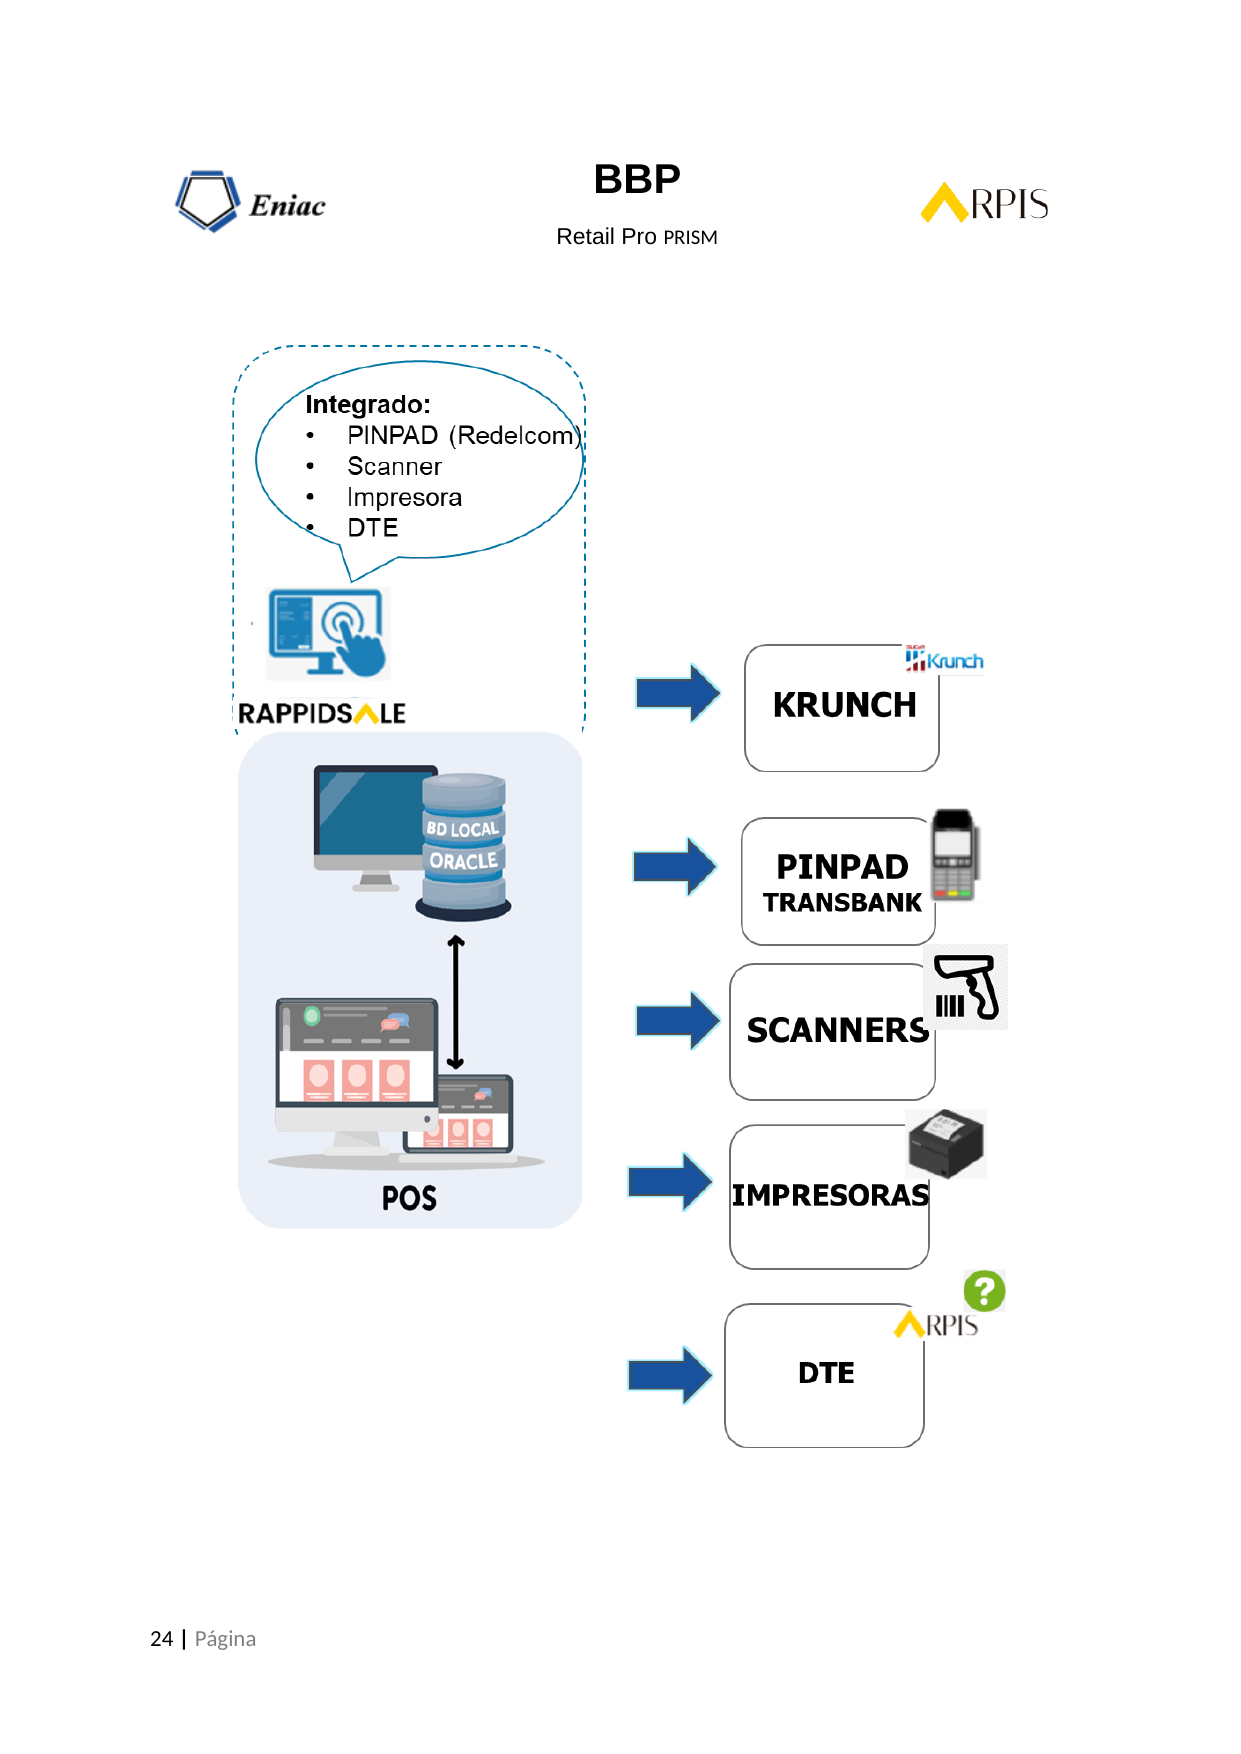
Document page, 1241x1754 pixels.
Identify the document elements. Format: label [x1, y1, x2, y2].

picture [232, 345, 1008, 1448]
picture [920, 180, 1048, 225]
picture [172, 164, 331, 240]
